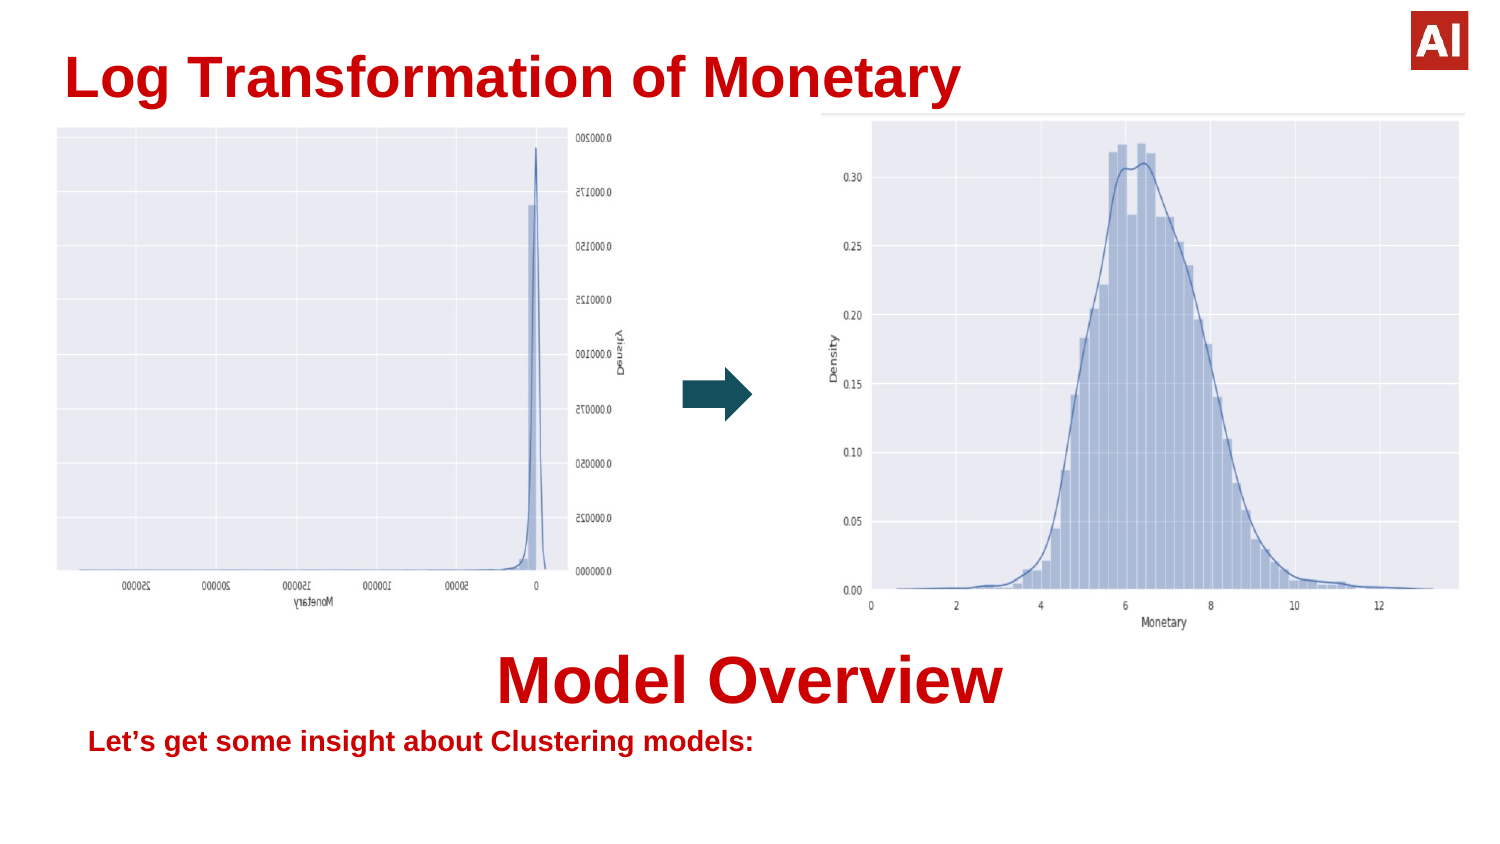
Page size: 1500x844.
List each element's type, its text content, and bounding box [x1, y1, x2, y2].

picture [1411, 11, 1469, 70]
subtitle Log Transformation of Monetary [64, 42, 1456, 109]
subtitle Model Overview [68, 641, 1432, 718]
picture [821, 113, 1465, 639]
text Let’s get some insight about Clustering models: [88, 724, 1141, 757]
picture [51, 121, 629, 612]
